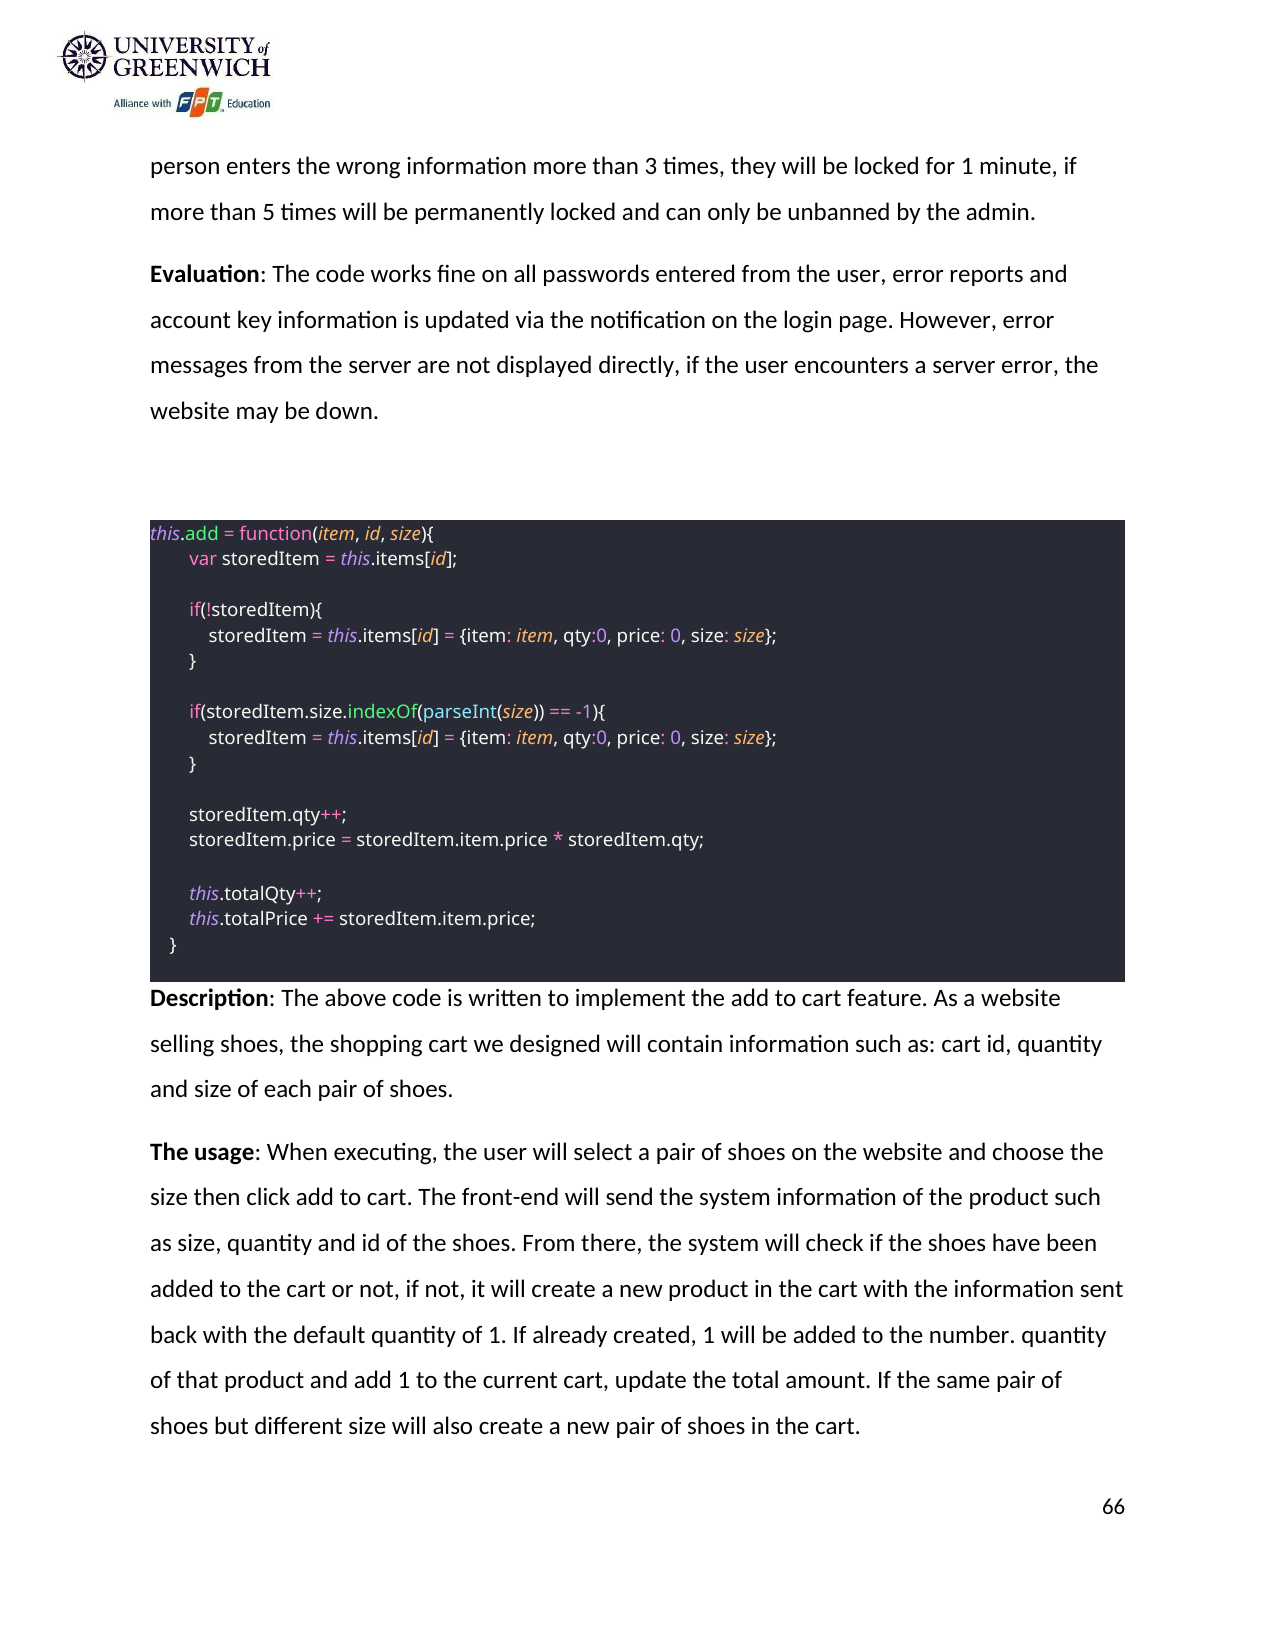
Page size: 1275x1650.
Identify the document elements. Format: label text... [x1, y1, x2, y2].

text Evaluation: The code works fine on all passwords entered from the user, error reports and account key information is updated via the notification on the login page. However, error messages from the server are not displayed directly, if the user encounters a server error, the website may be down. [150, 258, 1125, 426]
picture [38, 12, 296, 142]
text var storedItem = this.items[id]; [150, 546, 1125, 571]
text if(!storedItem){ [150, 597, 1125, 622]
text storedItem = this.items[id] = {item: item, qty:0, price: 0, size: size}; [150, 724, 1125, 750]
text this.add = function(item, id, size){ [150, 520, 1125, 546]
text if(storedItem.size.indexOf(parseInt(size)) == -1){ [150, 699, 1125, 724]
text The usage: When executing, the user will select a pair of shoes on the website and choose the size then click add to cart. The front-end will send the system information of the product such as size, quantity and id of the shoes. From there, the system will check if the shoes have been added to the cart or not, if not, it will create a new product in the cart with the information sent back with the default quantity of 1. If already created, 1 will be added to the number. quantity of that product and add 1 to the current cart, update the total amount. If the same pair of shoes but different size will also create a new pair of shoes in the cart. [150, 1136, 1125, 1441]
text storedItem.price = storedItem.item.price * storedItem.qty; [150, 826, 1125, 852]
text Description: The above code is written to implement the add to cart feature. As a website selling shoes, the shopping cart we designed will contain information such as: cart id, quantity and size of each pair of shoes. [150, 982, 1125, 1104]
text storedItem.qty++; [150, 801, 1125, 826]
text this.totalQty++; [150, 880, 1125, 905]
text } [150, 931, 1125, 956]
text storedItem = this.items[id] = {item: item, qty:0, price: 0, size: size}; [150, 622, 1125, 648]
text } [150, 750, 1125, 775]
text } [150, 648, 1125, 673]
text this.totalPrice += storedItem.item.price; [150, 905, 1125, 931]
